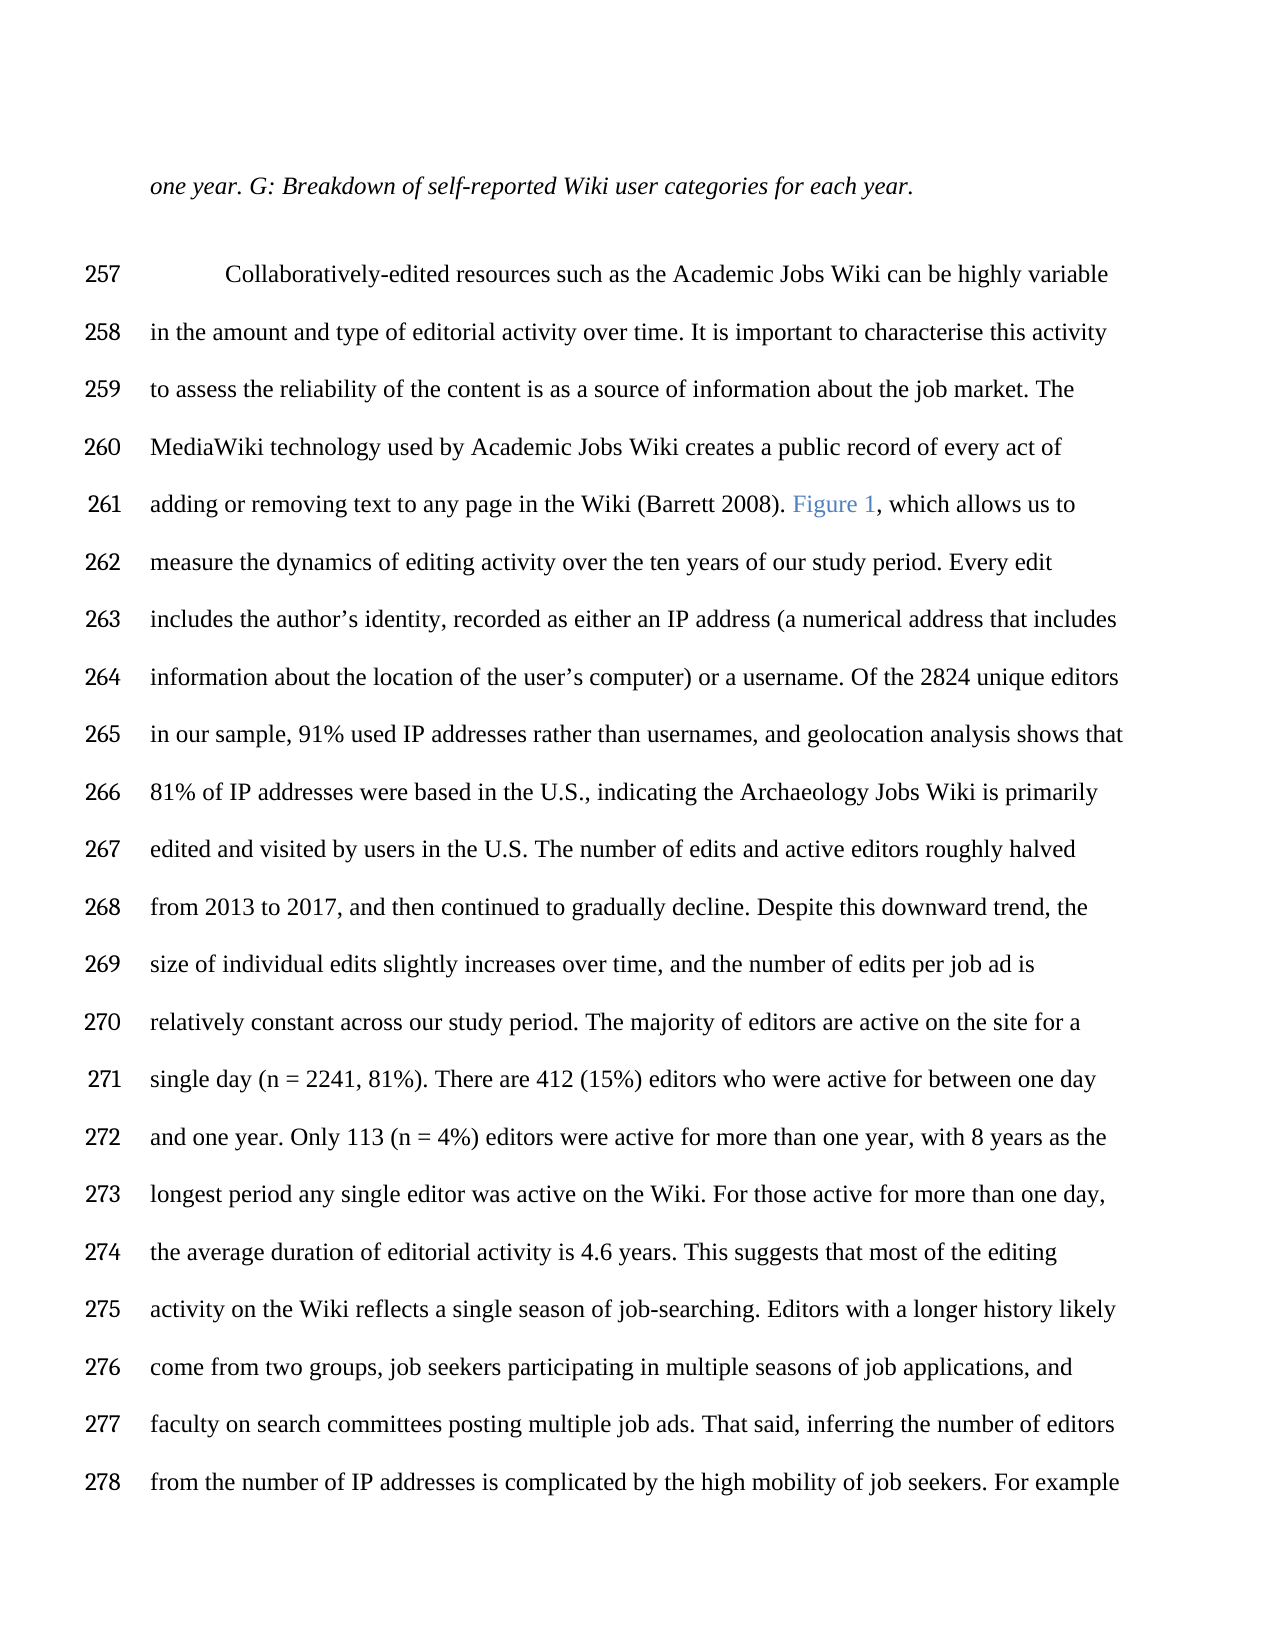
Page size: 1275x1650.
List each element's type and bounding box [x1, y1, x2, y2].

text [150, 259, 1125, 1496]
table_header [139, 150, 1114, 241]
